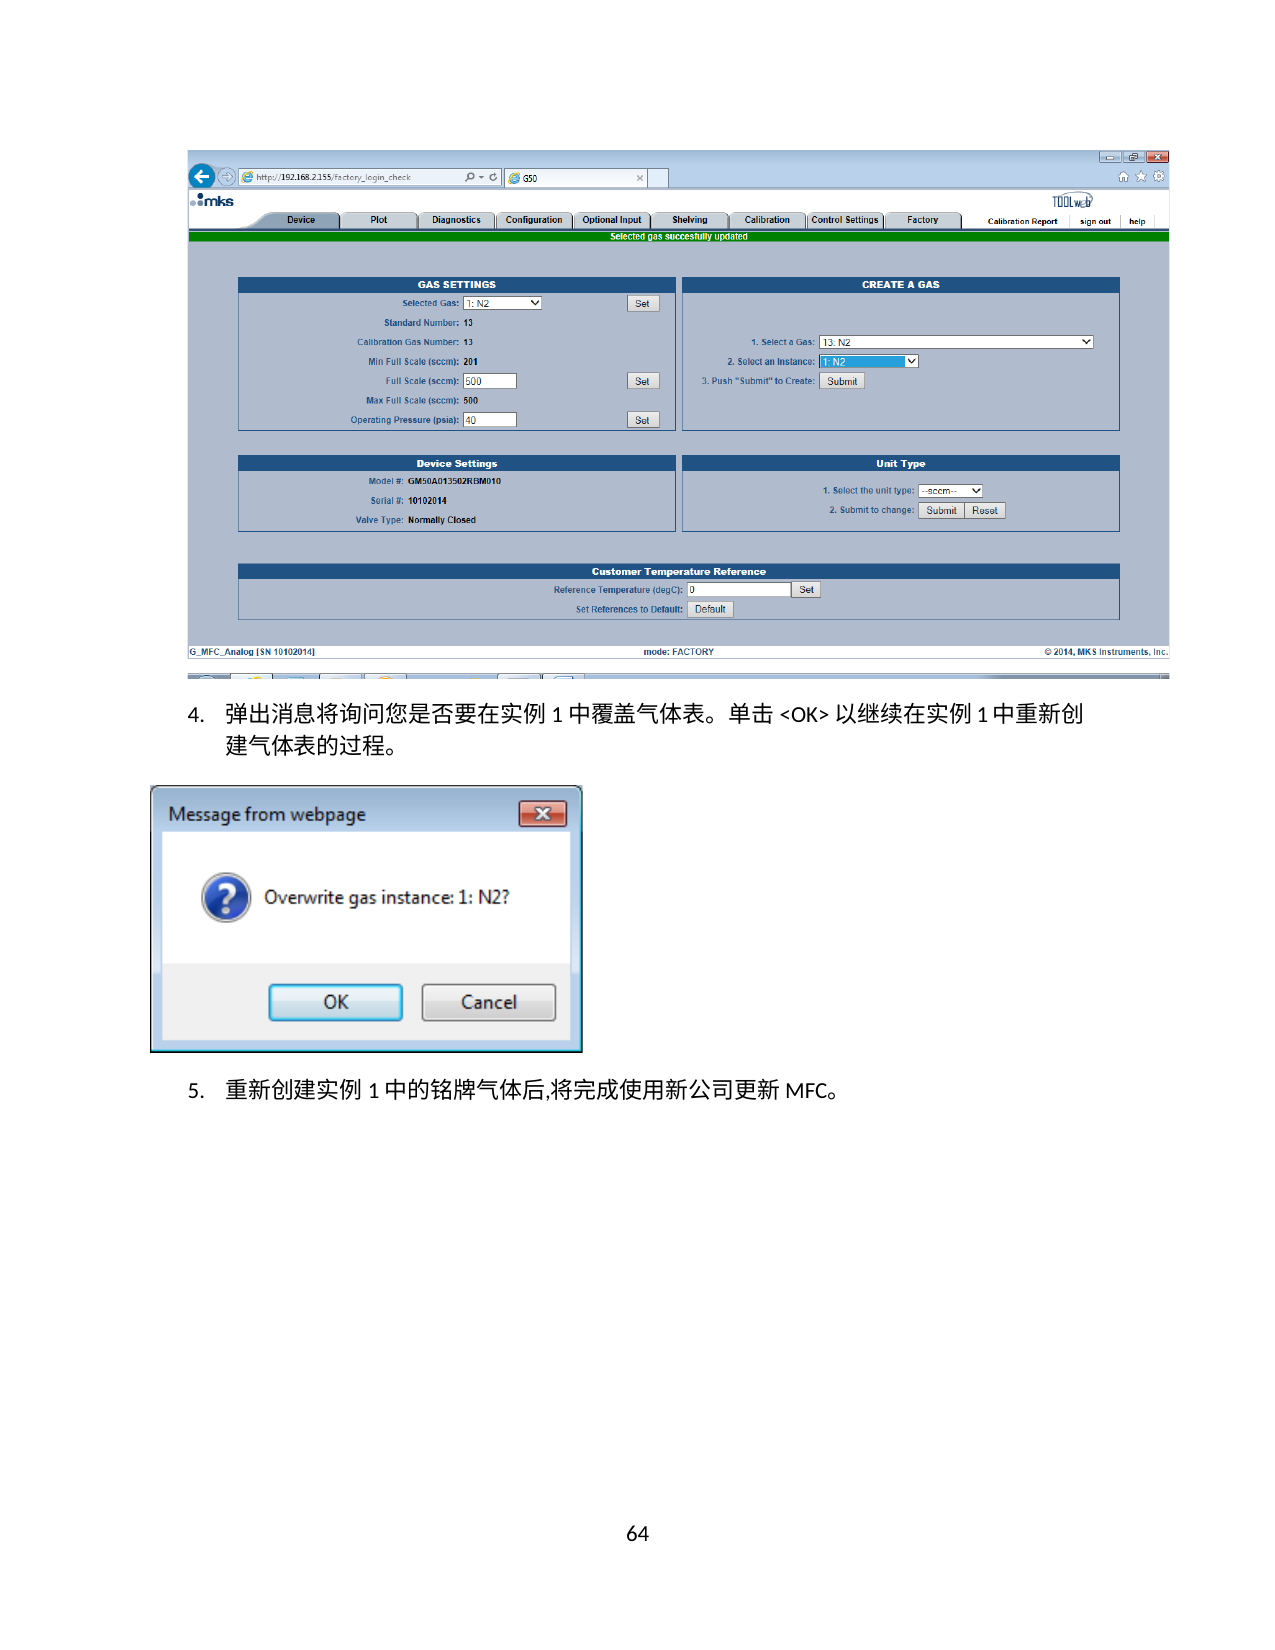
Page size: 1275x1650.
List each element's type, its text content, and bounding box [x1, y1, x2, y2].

picture [187, 150, 1170, 679]
list 弹出消息将询问您是否要在实例 1 中覆盖气体表。单击 <OK> 以继续在实例1中重新创建气体表的过程。 [187, 700, 1085, 760]
picture [150, 785, 583, 1053]
list 重新创建实例 1 中的铭牌气体后,将完成使用新公司更新 MFC。 [187, 1076, 1035, 1104]
